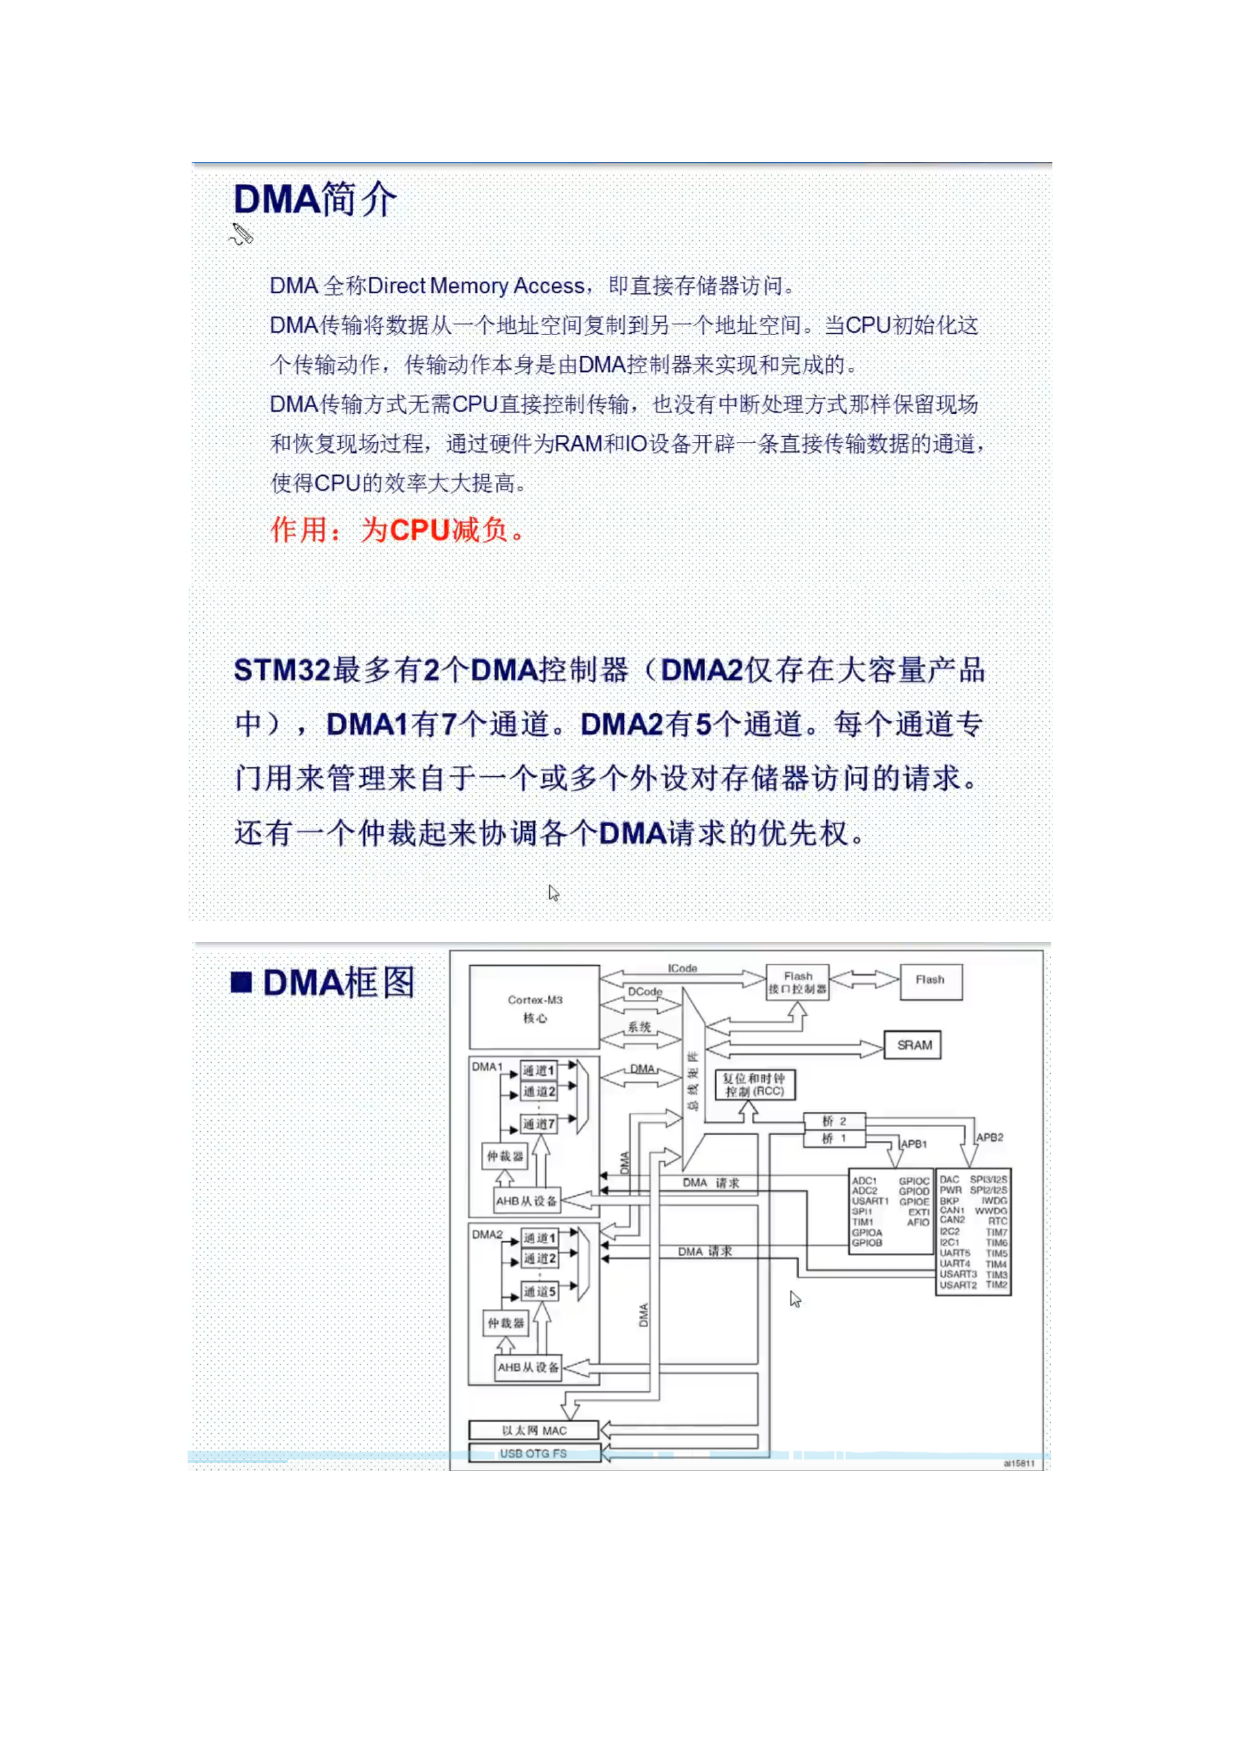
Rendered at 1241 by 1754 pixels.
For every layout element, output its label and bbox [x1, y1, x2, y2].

picture [187, 162, 1053, 921]
picture [187, 942, 1052, 1471]
